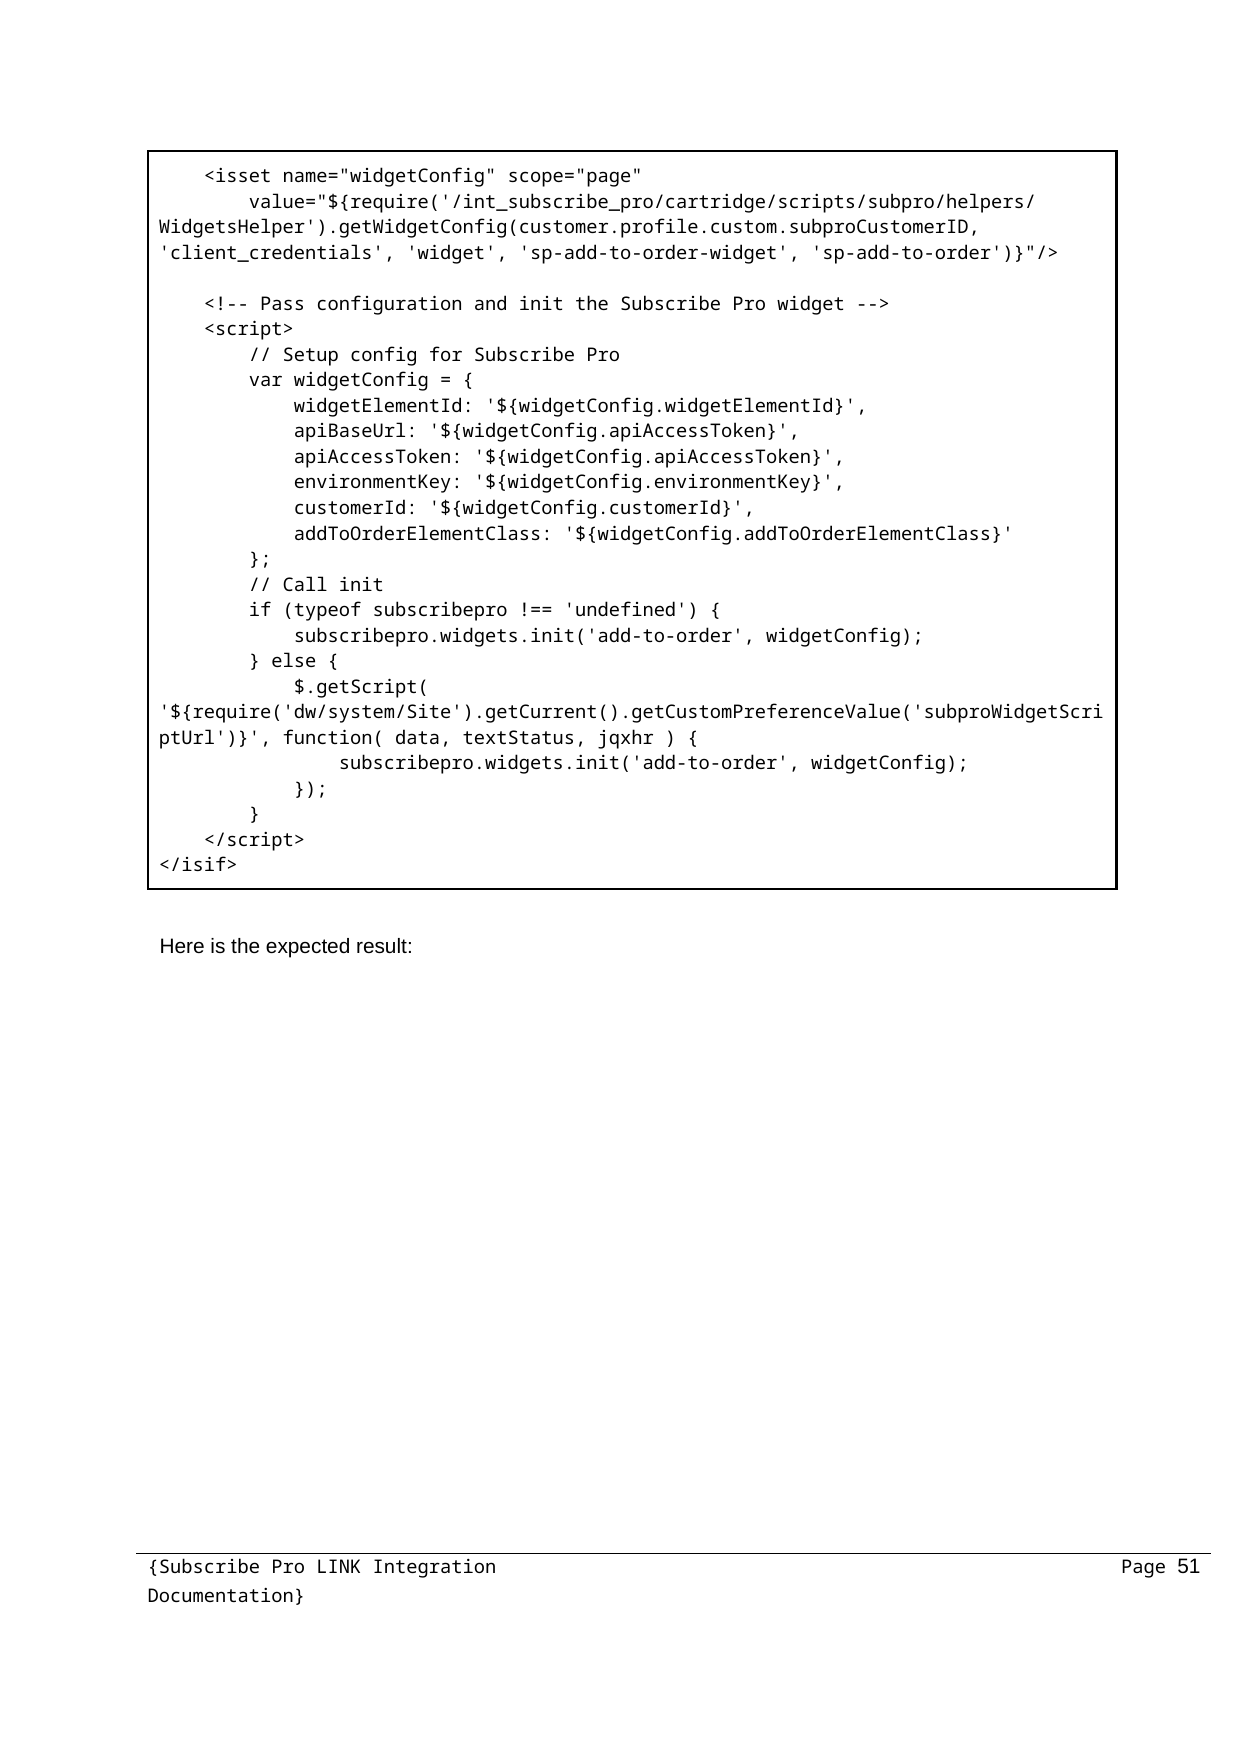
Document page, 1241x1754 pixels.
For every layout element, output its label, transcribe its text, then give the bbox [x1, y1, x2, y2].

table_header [149, 152, 1115, 887]
text Here is the expected result: [159, 934, 1128, 958]
